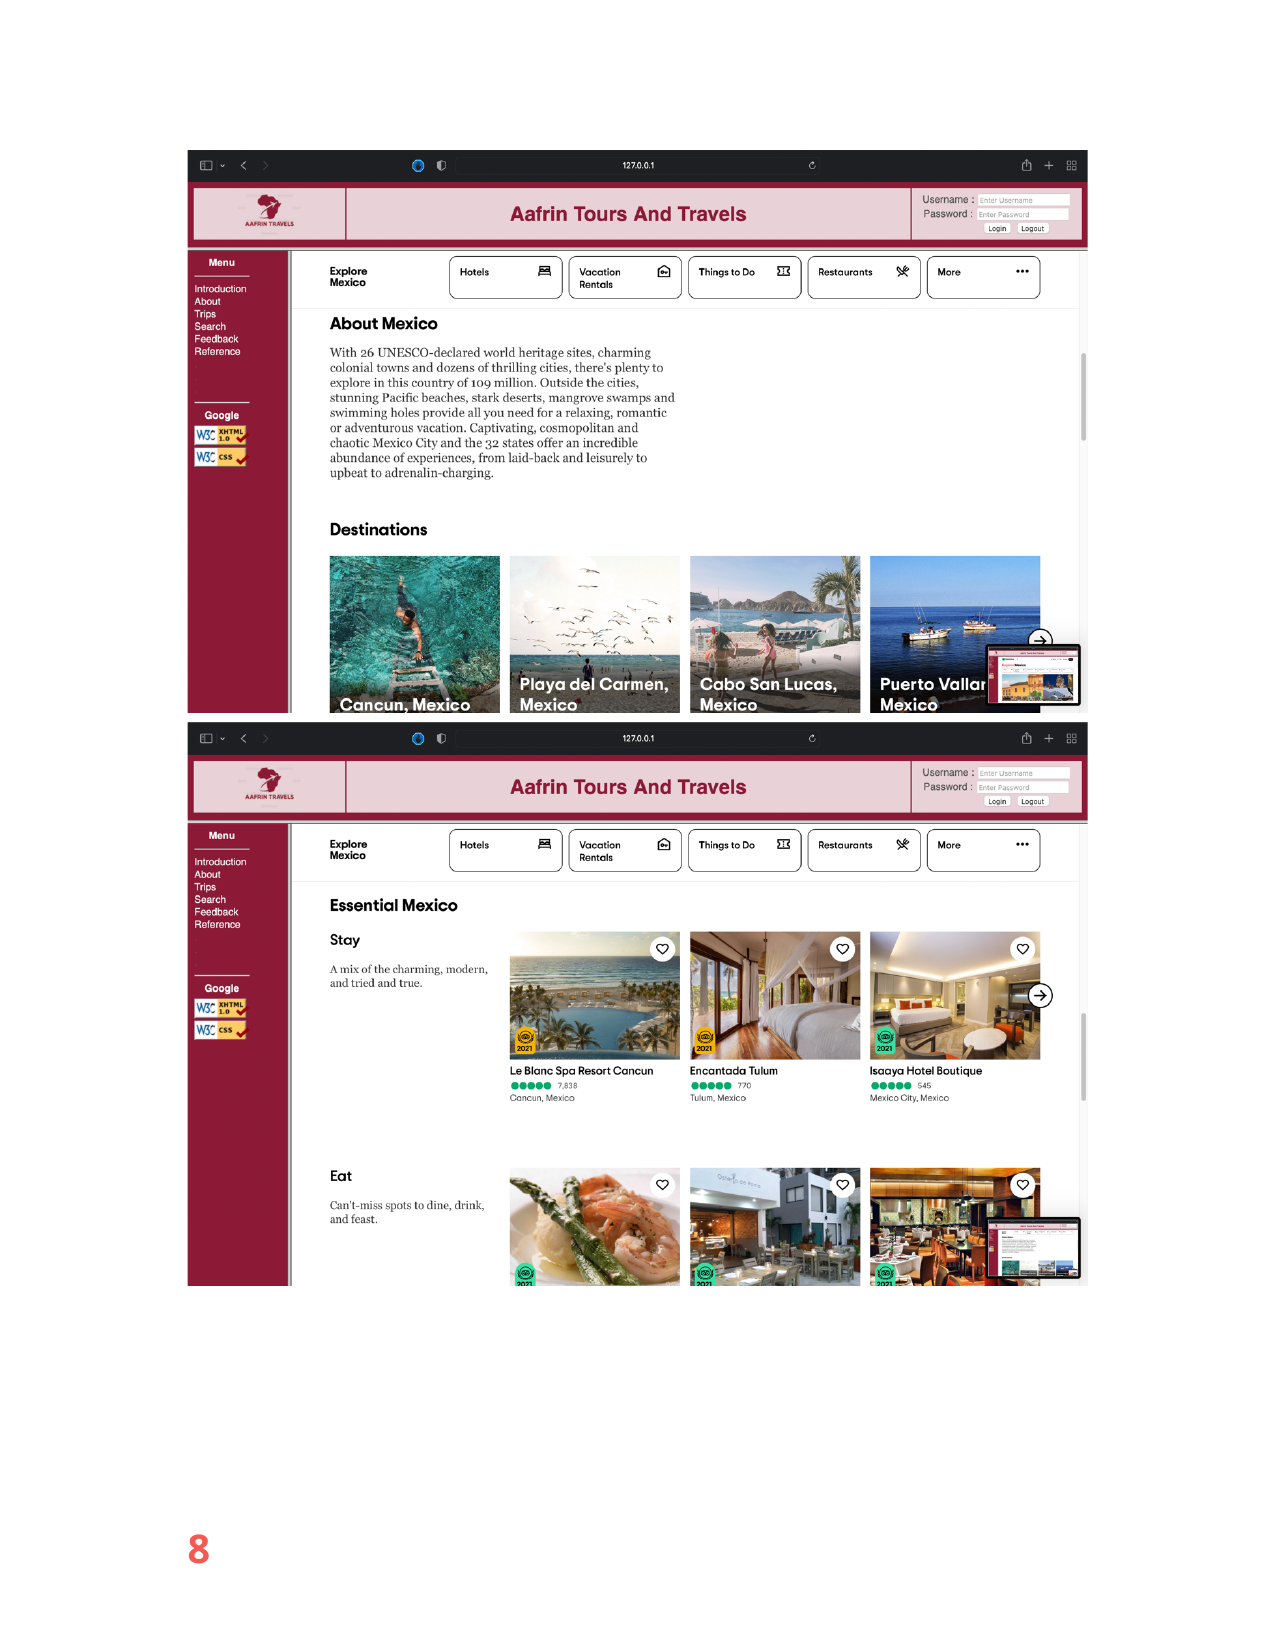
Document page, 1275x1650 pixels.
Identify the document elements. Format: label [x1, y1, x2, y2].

picture [187, 722, 1088, 1286]
picture [187, 150, 1088, 713]
